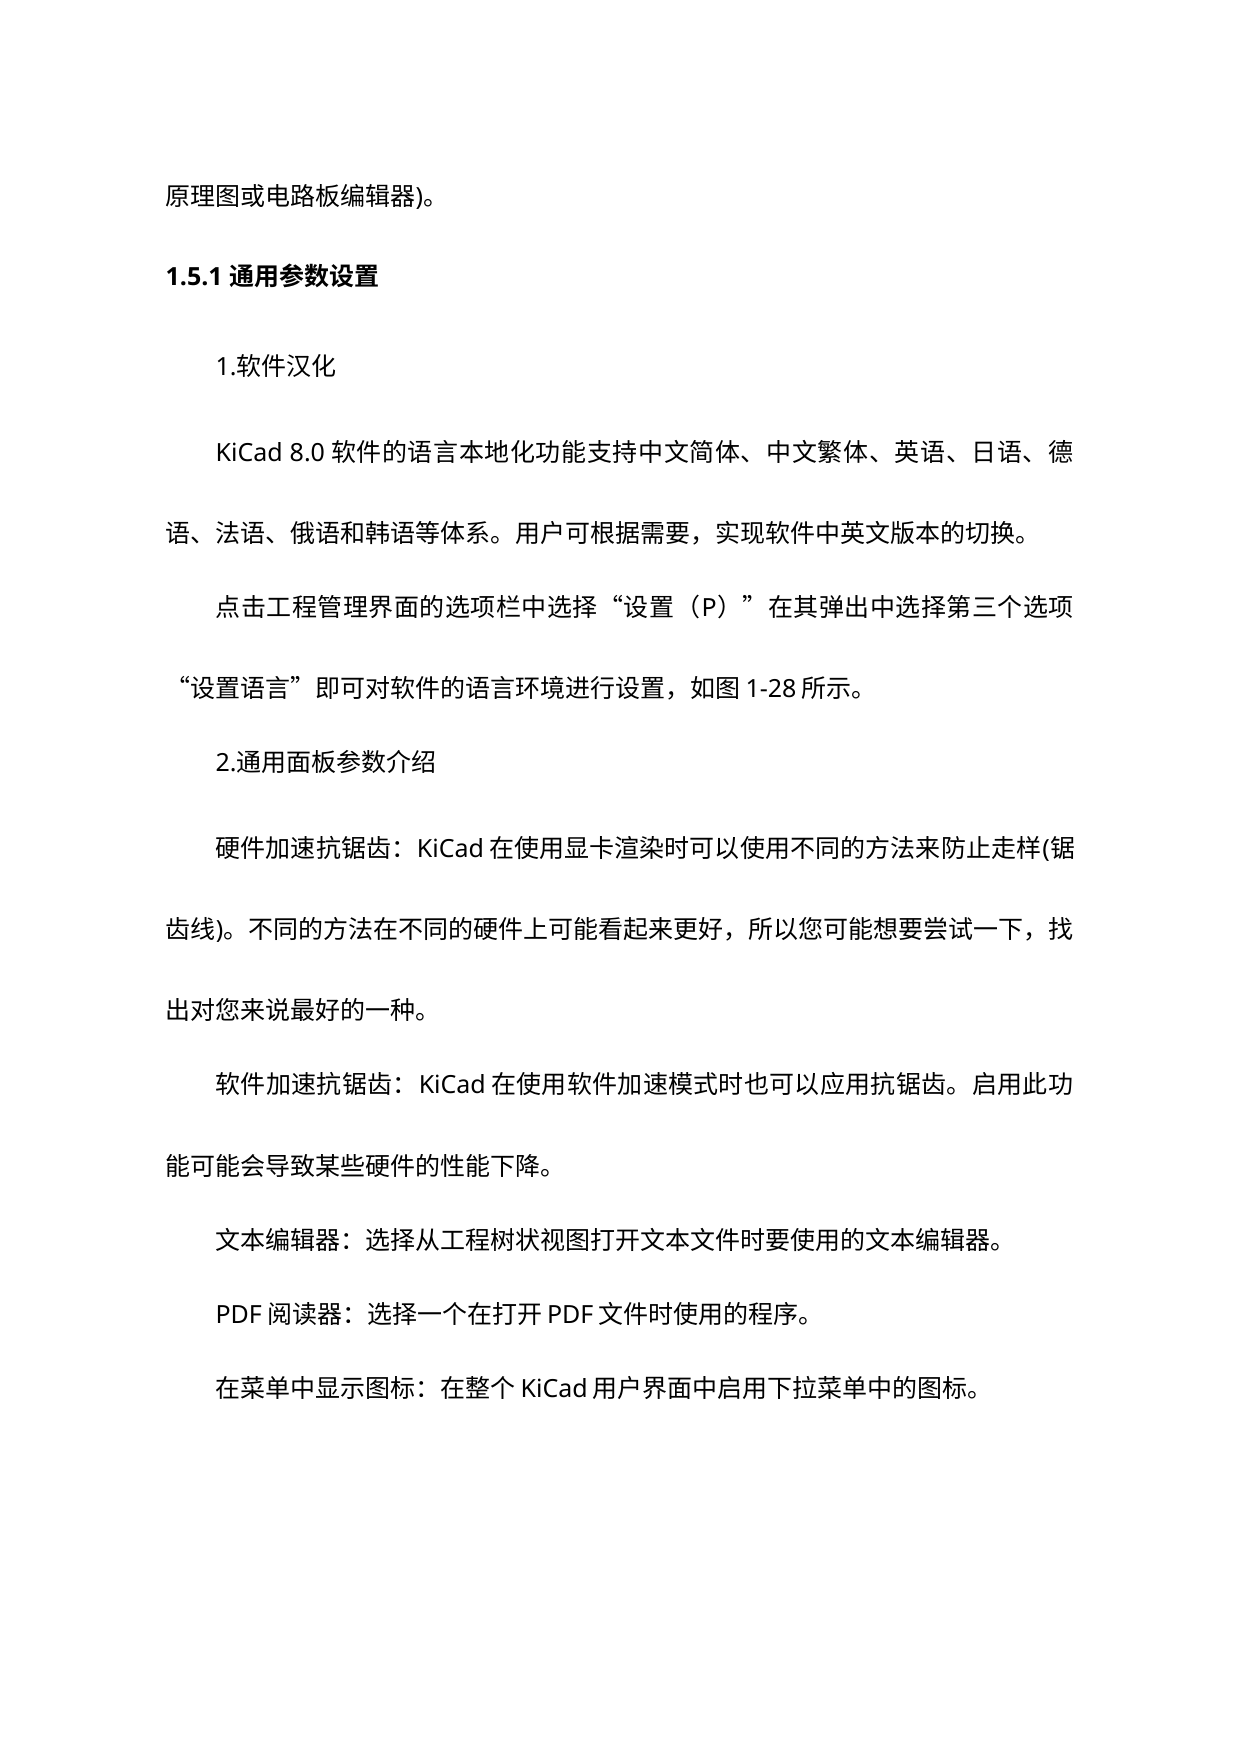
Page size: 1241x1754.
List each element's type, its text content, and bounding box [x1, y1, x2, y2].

text 软件加速抗锯齿：KiCad在使用软件加速模式时也可以应用抗锯齿。启用此功能可能会导致某些硬件的性能下降。 [165, 1051, 1075, 1197]
subtitle 1.软件汉化 [165, 332, 1075, 397]
text 点击工程管理界面的选项栏中选择“设置（P）”在其弹出中选择第三个选项“设置语言”即可对软件的语言环境进行设置，如图1-28所示。 [165, 573, 1075, 719]
subtitle 1.5.1 通用参数设置 [165, 242, 1075, 307]
text KiCad 8.0软件的语言本地化功能支持中文简体、中文繁体、英语、日语、德语、法语、俄语和韩语等体系。用户可根据需要，实现软件中英文版本的切换。 [165, 418, 1075, 564]
text 硬件加速抗锯齿：KiCad在使用显卡渲染时可以使用不同的方法来防止走样(锯齿线)。不同的方法在不同的硬件上可能看起来更好，所以您可能想要尝试一下，找出对您来说最好的一种。 [165, 814, 1075, 1041]
text 文本编辑器：选择从工程树状视图打开文本文件时要使用的文本编辑器。 [165, 1206, 1075, 1271]
text PDF阅读器：选择一个在打开PDF文件时使用的程序。 [165, 1280, 1075, 1345]
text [165, 162, 1075, 227]
text 在菜单中显示图标：在整个KiCad用户界面中启用下拉菜单中的图标。 [165, 1354, 1075, 1419]
subtitle 2.通用面板参数介绍 [165, 728, 1075, 793]
